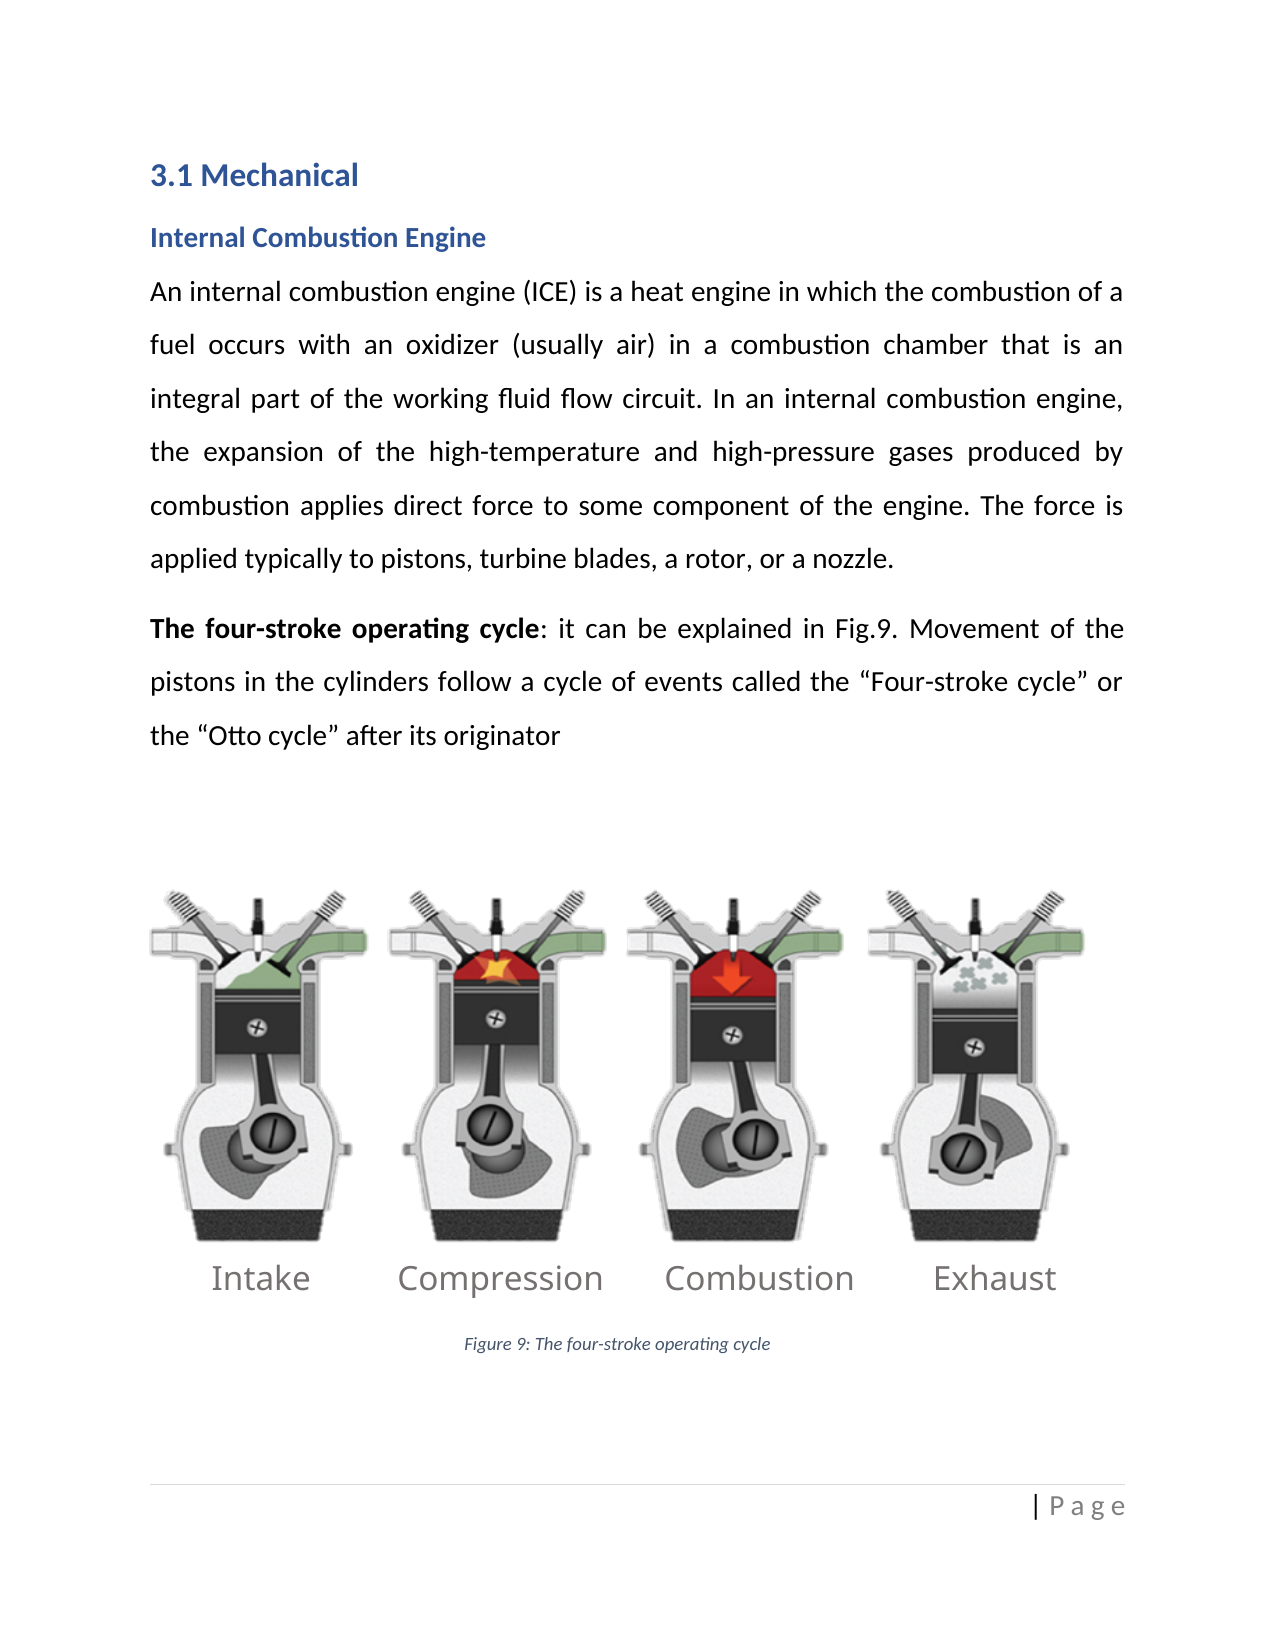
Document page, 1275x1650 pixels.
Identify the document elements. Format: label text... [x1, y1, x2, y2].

subtitle 3.1 Mechanical [150, 154, 1125, 195]
picture [130, 865, 1106, 1273]
subtitle Internal Combustion Engine [150, 219, 1125, 255]
text An internal combustion engine (ICE) is a heat engine in which the combustion of a fuel occurs with an oxidizer (usually air) in a combustion chamber that is an integral part of the working fluid flow circuit. In an internal combustion engine, the expansion of the high-temperature and high-pressure gases produced by combustion applies direct force to some component of the engine. The force is applied typically to pistons, turbine blades, a rotor, or a nozzle. [150, 273, 1125, 576]
text The four-stroke operating cycle: it can be explained in Fig.9. Movement of the pistons in the cylinders follow a cycle of events called the “Four-stroke cycle” or the “Otto cycle” after its originator [150, 610, 1125, 753]
